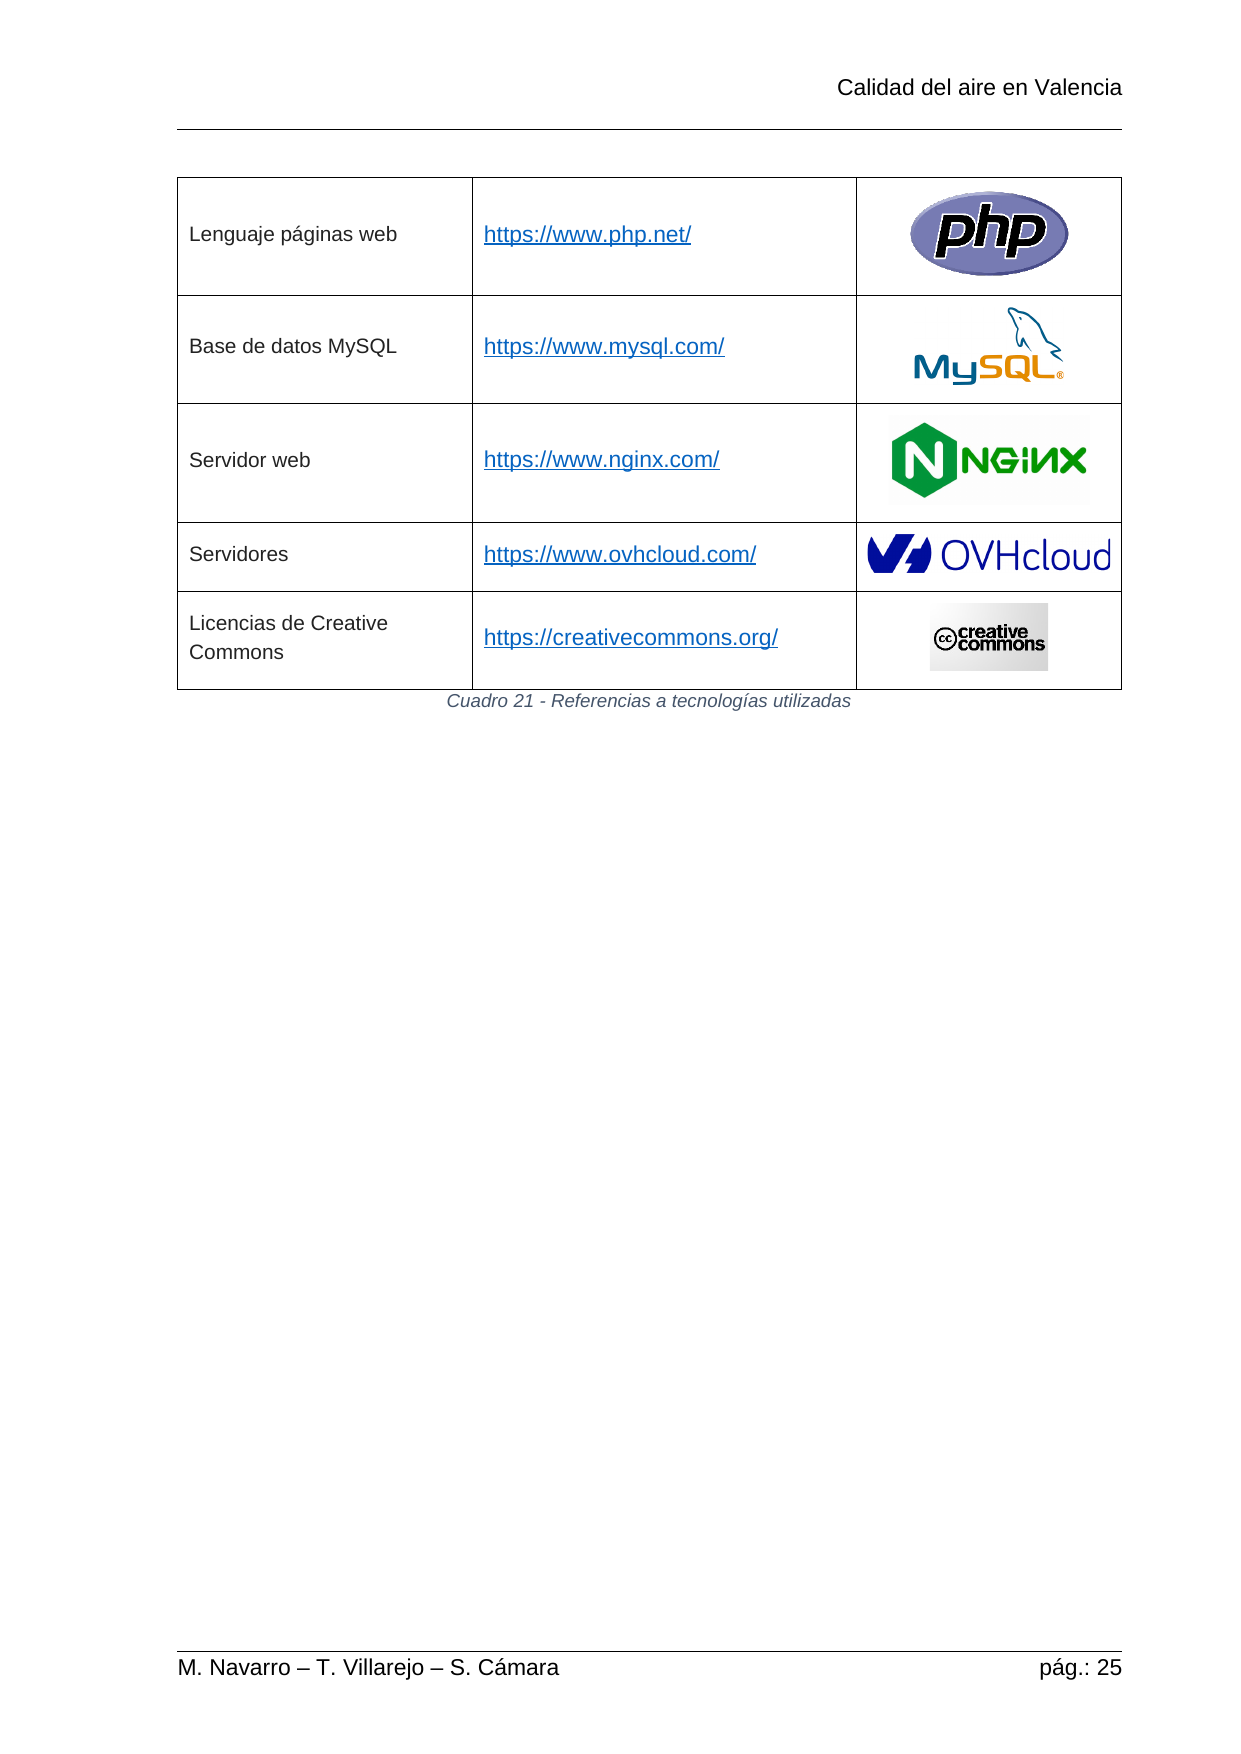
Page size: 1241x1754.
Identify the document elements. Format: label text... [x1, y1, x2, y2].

table_cell [857, 523, 1121, 591]
table_cell Servidor web [178, 404, 472, 522]
picture [929, 603, 1049, 671]
table_cell https://www.mysql.com/ [473, 296, 856, 402]
picture [867, 534, 1111, 573]
table_cell Licencias de Creative Commons [178, 592, 472, 689]
picture [888, 415, 1090, 505]
table_cell Servidores [178, 523, 472, 591]
table_cell [857, 404, 1121, 522]
table_cell https://www.ovhcloud.com/ [473, 523, 856, 591]
picture [914, 307, 1064, 385]
table_cell https://www.php.net/ [473, 178, 856, 295]
table_cell Lenguaje páginas web [178, 178, 472, 295]
table_cell https://www.nginx.com/ [473, 404, 856, 522]
table_cell [857, 592, 1121, 689]
table_cell [857, 296, 1121, 402]
table_cell [857, 178, 1121, 295]
table_cell Base de datos MySQL [178, 296, 472, 402]
table_cell https://creativecommons.org/ [473, 592, 856, 689]
picture [908, 190, 1070, 278]
